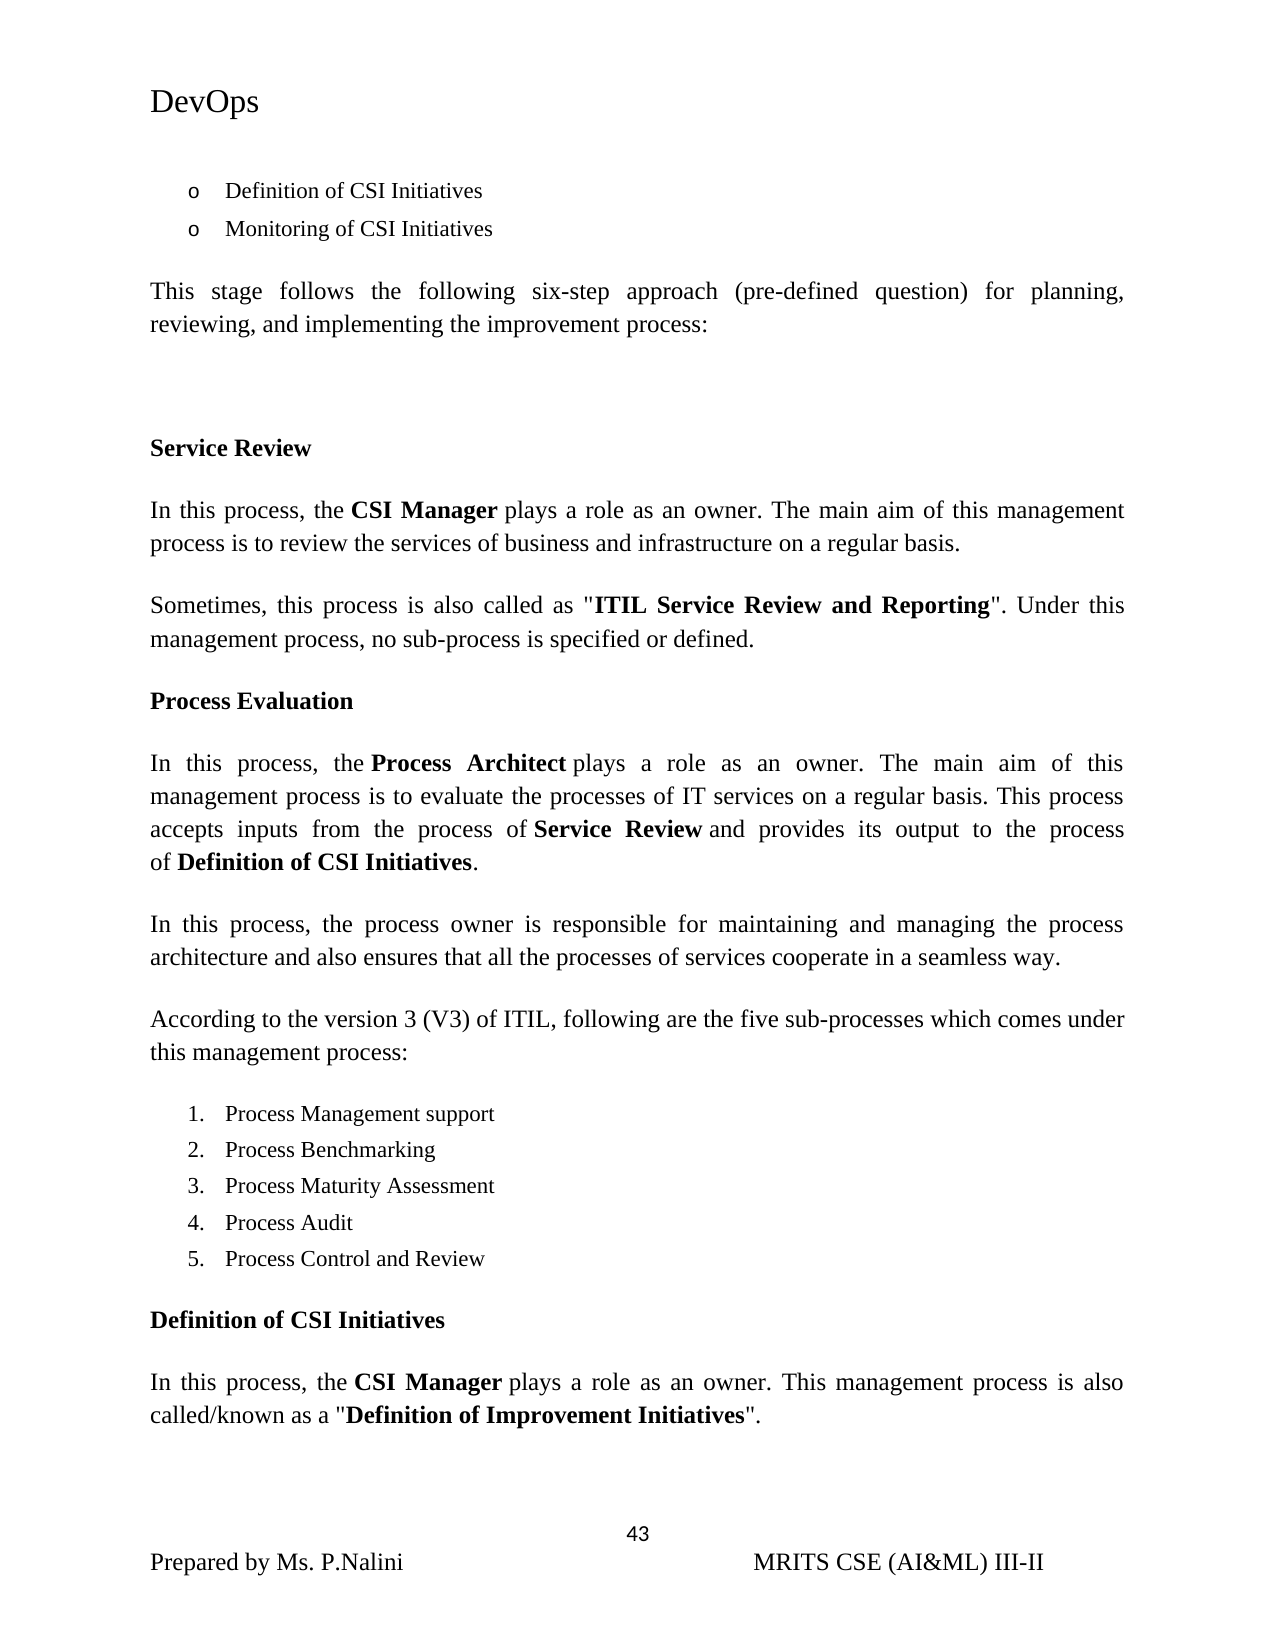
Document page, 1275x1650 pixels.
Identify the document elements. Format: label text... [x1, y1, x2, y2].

text In this process, the process owner is responsible for maintaining and managing the process architecture and also ensures that all the processes of services cooperate in a seamless way. [150, 909, 1125, 971]
list Process Benchmarking [187, 1136, 1125, 1162]
text Service Review [150, 433, 1125, 462]
list Monitoring of CSI Initiatives [187, 215, 1125, 243]
list Process Audit [187, 1209, 1125, 1235]
text Sometimes, this process is also called as "ITIL Service Review and Reporting". Under this management process, no sub-process is specified or defined. [150, 591, 1125, 652]
list Process Control and Review [187, 1246, 1125, 1272]
text This stage follows the following six-step approach (pre-defined question) for planning, reviewing, and implementing the improvement process: [150, 276, 1125, 338]
list Process Maturity Assessment [187, 1173, 1125, 1199]
text Definition of CSI Initiatives [150, 1305, 1125, 1334]
text In this process, the Process Architect plays a role as an owner. The main aim of this management process is to evaluate the processes of IT services on a regular basis. This process accepts inputs from the process of Service Review and provides its output to the process of Definition of CSI Initiatives. [150, 748, 1125, 876]
text Process Evaluation [150, 686, 1125, 714]
list Definition of CSI Initiatives [187, 177, 1125, 205]
list Process Management support [187, 1100, 1125, 1126]
text In this process, the CSI Manager plays a role as an owner. The main aim of this management process is to review the services of business and infrastructure on a regular basis. [150, 495, 1125, 557]
text According to the version 3 (V3) of ITIL, following are the five sub-processes which comes under this management process: [150, 1004, 1125, 1066]
text In this process, the CSI Manager plays a role as an owner. This management process is also called/known as a "Definition of Improvement Initiatives". [150, 1367, 1125, 1429]
